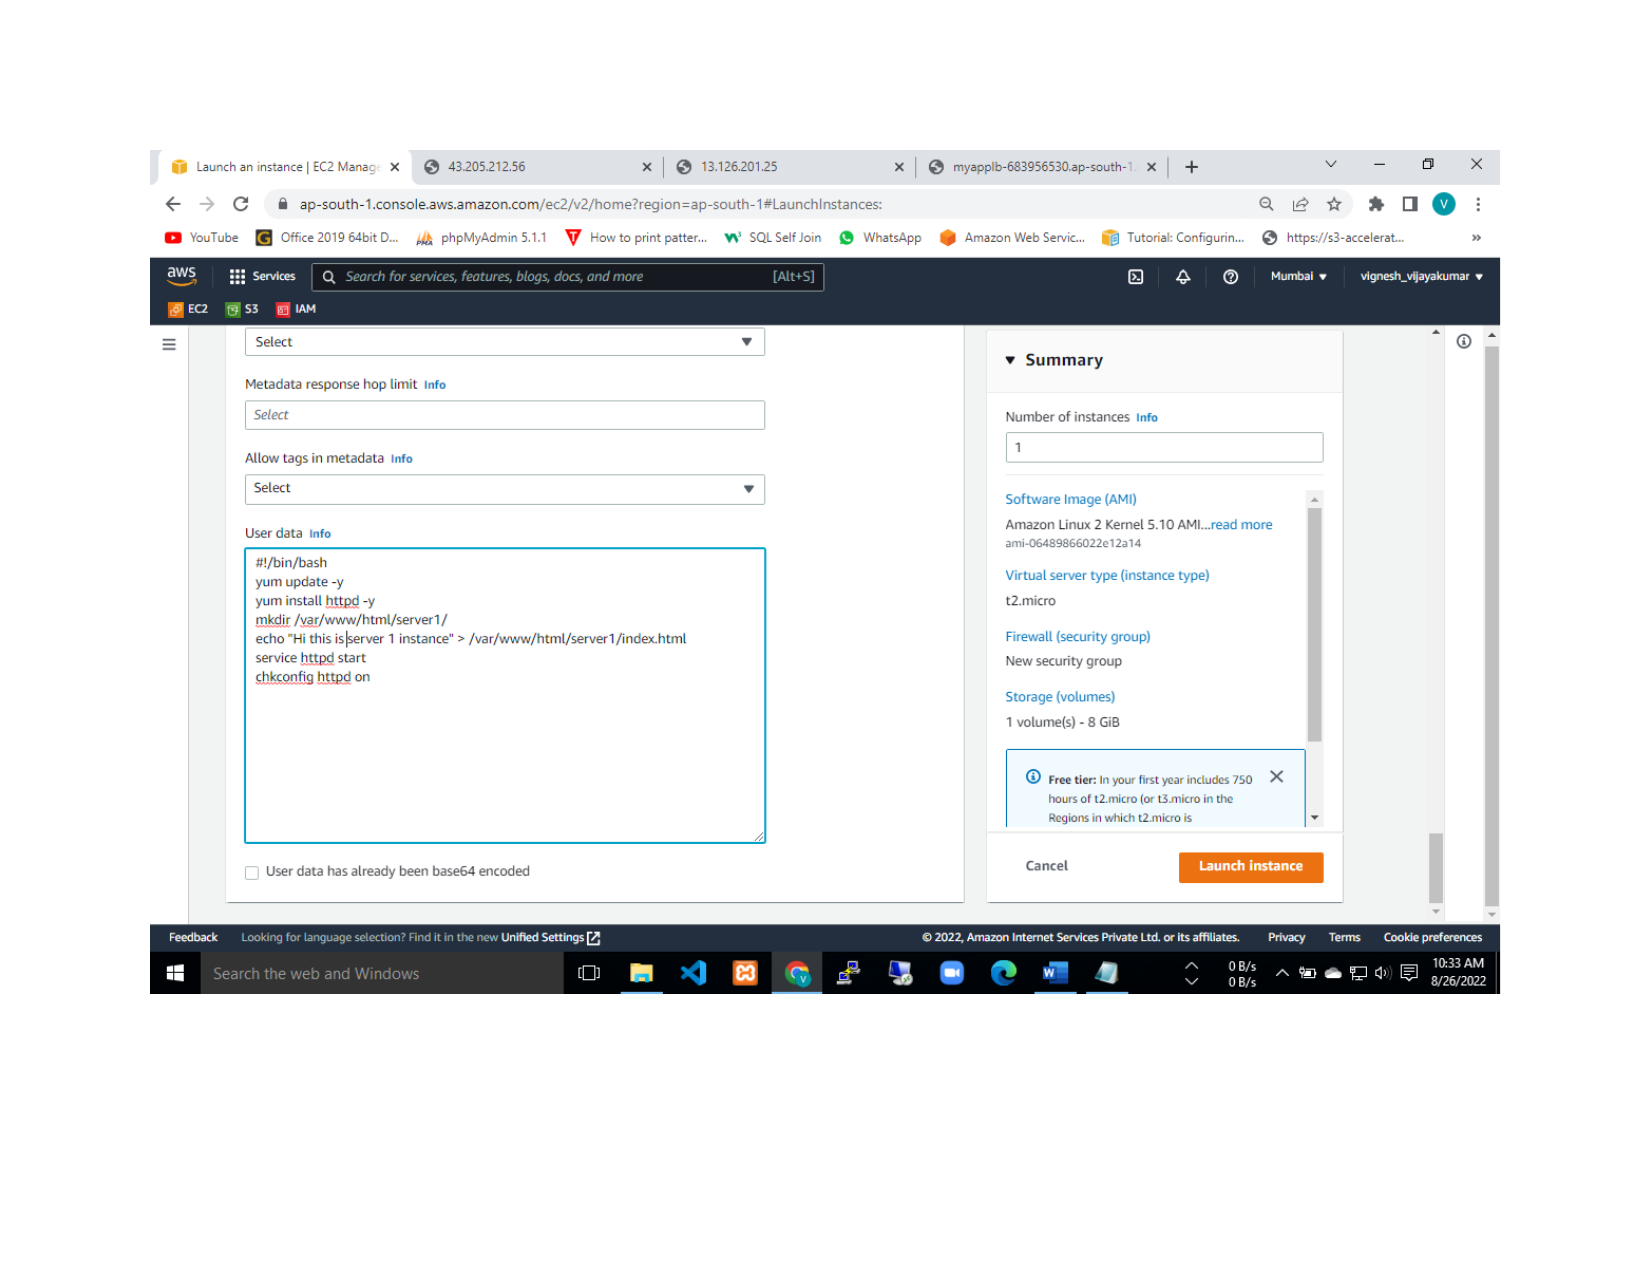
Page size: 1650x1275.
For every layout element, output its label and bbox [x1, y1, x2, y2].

picture [150, 150, 1500, 994]
